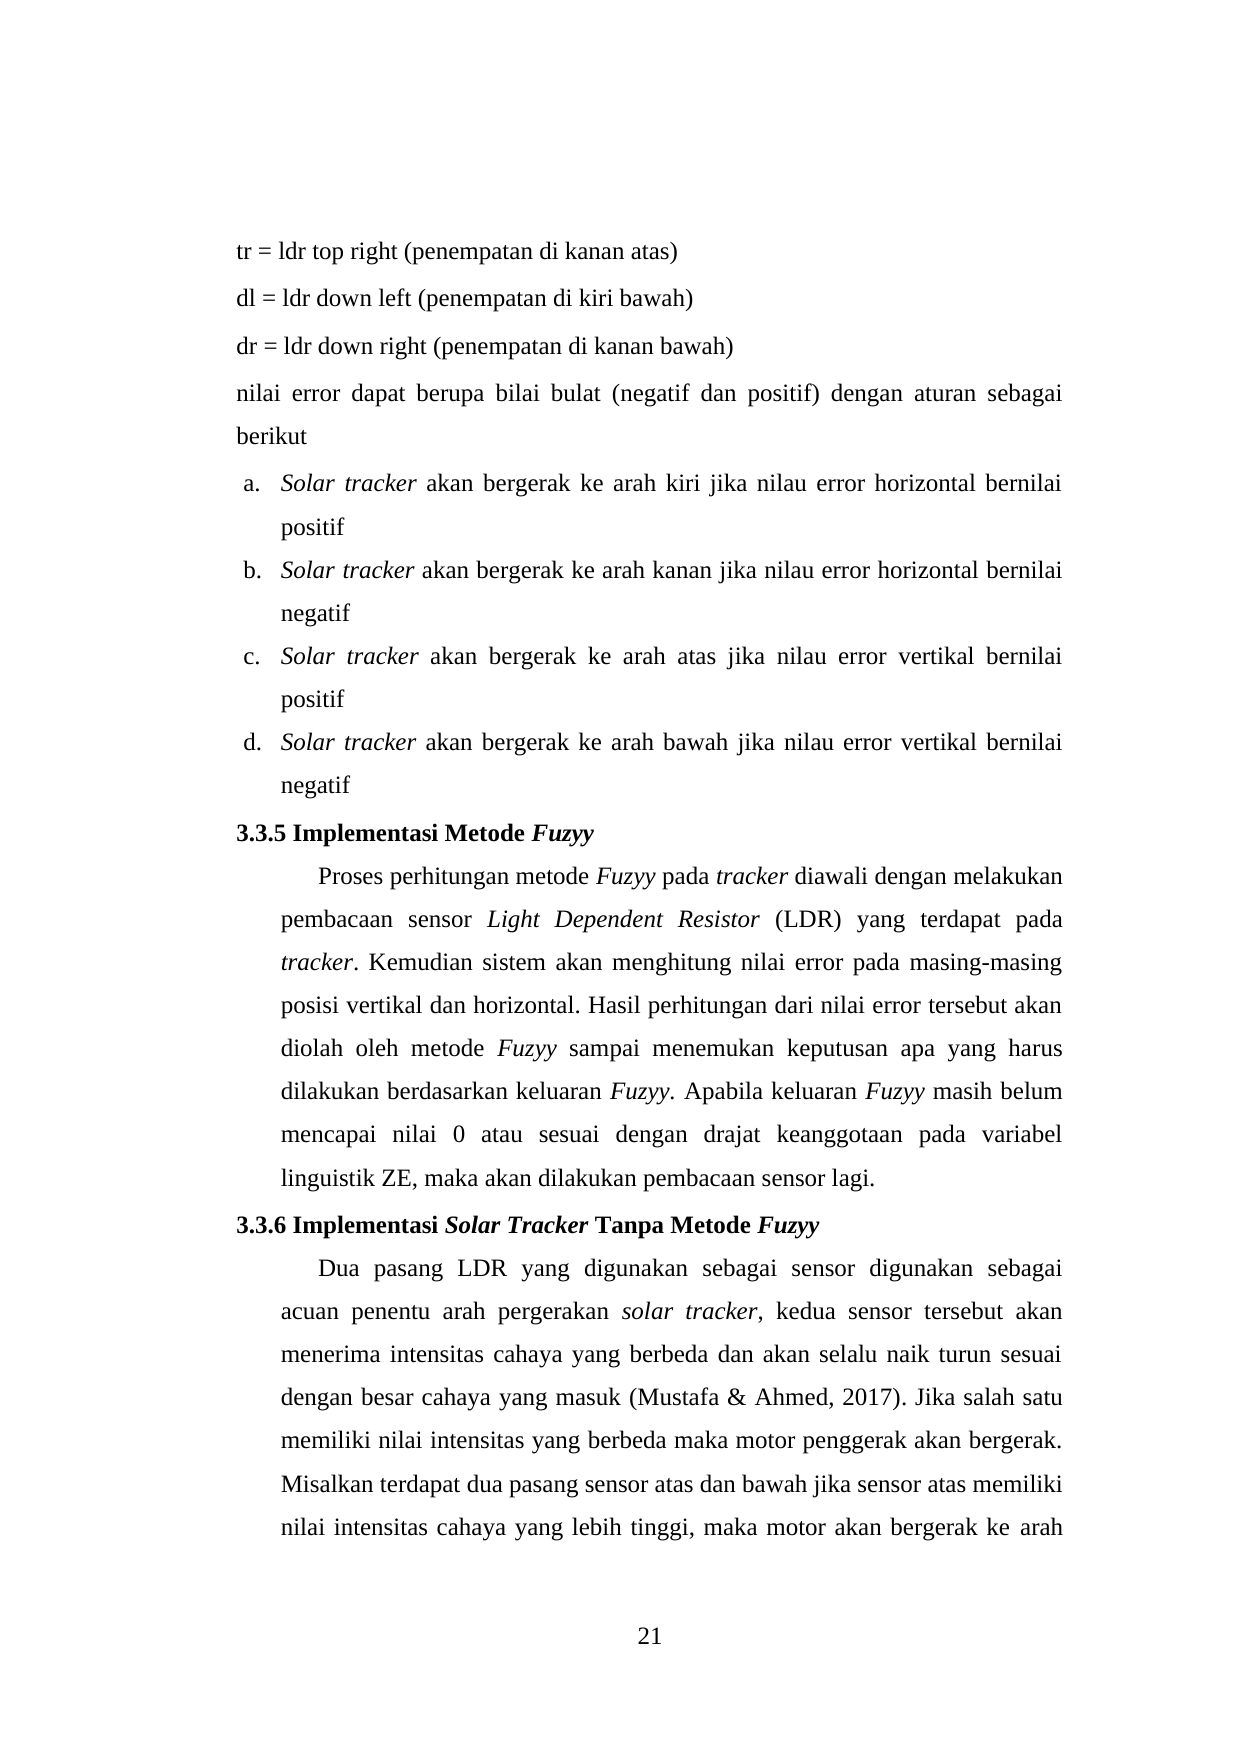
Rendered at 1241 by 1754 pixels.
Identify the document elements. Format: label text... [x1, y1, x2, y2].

text nilai error dapat berupa bilai bulat (negatif dan positif) dengan aturan sebagai berikut [236, 378, 1063, 450]
list Solar tracker akan bergerak ke arah kiri jika nilau error horizontal bernilai positif [243, 468, 1063, 540]
list Solar tracker akan bergerak ke arah atas jika nilau error vertikal bernilai positif [243, 641, 1063, 713]
text tr = ldr top right (penempatan di kanan atas) [236, 236, 1063, 265]
subtitle Implementasi Solar Tracker Tanpa Metode Fuzyy [236, 1210, 1063, 1239]
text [281, 1253, 1063, 1541]
list Solar tracker akan bergerak ke arah bawah jika nilau error vertikal bernilai negatif [243, 727, 1063, 799]
list Solar tracker akan bergerak ke arah kanan jika nilau error horizontal bernilai negatif [243, 555, 1063, 627]
text Proses perhitungan metode Fuzyy pada tracker diawali dengan melakukan pembacaan sensor Light Dependent Resistor (LDR) yang terdapat pada tracker. Kemudian sistem akan menghitung nilai error pada masing-masing posisi vertikal dan horizontal. Hasil perhitungan dari nilai error tersebut akan diolah oleh metode Fuzyy sampai menemukan keputusan apa yang harus dilakukan berdasarkan keluaran Fuzyy. Apabila keluaran Fuzyy masih belum mencapai nilai 0 atau sesuai dengan drajat keanggotaan pada variabel linguistik ZE, maka akan dilakukan pembacaan sensor lagi. [281, 861, 1063, 1191]
text dl = ldr down left (penempatan di kiri bawah) [236, 283, 1063, 312]
text dr = ldr down right (penempatan di kanan bawah) [236, 331, 1063, 359]
subtitle Implementasi Metode Fuzyy [236, 818, 1063, 846]
